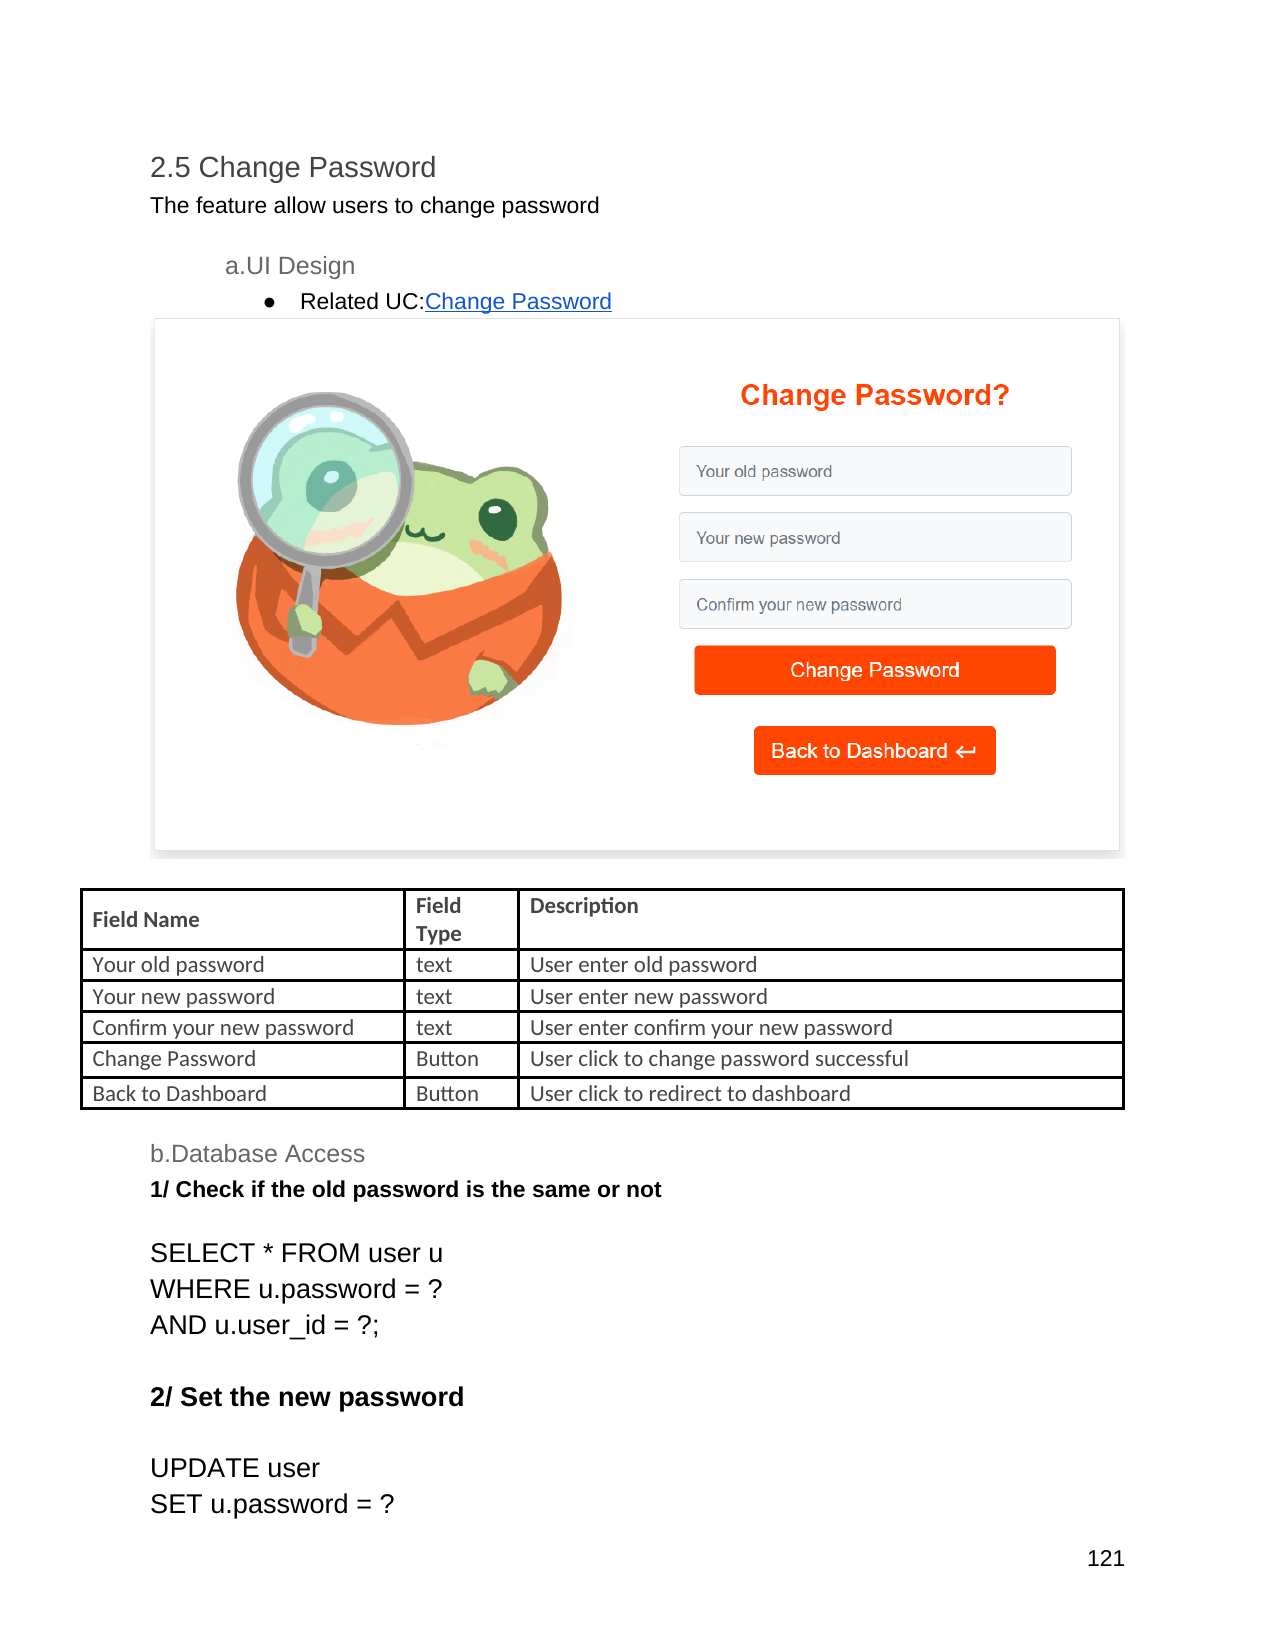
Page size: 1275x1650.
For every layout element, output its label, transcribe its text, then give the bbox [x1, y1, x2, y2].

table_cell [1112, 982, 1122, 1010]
text SELECT * FROM user u [150, 1237, 1125, 1268]
list Related UC:Change Password [262, 288, 1125, 315]
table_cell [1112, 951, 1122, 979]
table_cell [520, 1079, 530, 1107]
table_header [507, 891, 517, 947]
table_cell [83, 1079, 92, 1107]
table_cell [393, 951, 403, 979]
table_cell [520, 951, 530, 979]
text AND u.user_id = ?; [150, 1309, 1125, 1340]
subtitle a.UI Design [150, 251, 1125, 280]
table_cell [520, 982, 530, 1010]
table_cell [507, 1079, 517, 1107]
text UPDATE user [150, 1452, 1125, 1484]
subtitle 2.5 Change Password [150, 150, 1125, 183]
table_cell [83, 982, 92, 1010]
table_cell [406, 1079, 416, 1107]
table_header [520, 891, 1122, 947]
subtitle b.Database Access [150, 1139, 1125, 1168]
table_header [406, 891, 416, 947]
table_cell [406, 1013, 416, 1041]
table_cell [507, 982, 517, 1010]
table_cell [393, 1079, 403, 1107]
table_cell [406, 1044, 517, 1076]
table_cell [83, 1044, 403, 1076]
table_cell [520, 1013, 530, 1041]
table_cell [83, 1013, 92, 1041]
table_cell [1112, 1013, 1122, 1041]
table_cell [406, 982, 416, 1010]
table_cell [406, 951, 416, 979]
text SET u.password = ? [150, 1488, 1125, 1520]
text 1/ Check if the old password is the same or not [150, 1176, 1125, 1203]
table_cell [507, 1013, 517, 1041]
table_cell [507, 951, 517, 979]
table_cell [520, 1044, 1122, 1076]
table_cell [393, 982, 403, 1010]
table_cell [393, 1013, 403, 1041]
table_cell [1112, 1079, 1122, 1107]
text The feature allow users to change password [150, 192, 1125, 218]
picture [150, 318, 1125, 859]
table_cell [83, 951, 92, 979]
text 2/ Set the new password [150, 1381, 1125, 1412]
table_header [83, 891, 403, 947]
text WHERE u.password = ? [150, 1273, 1125, 1304]
